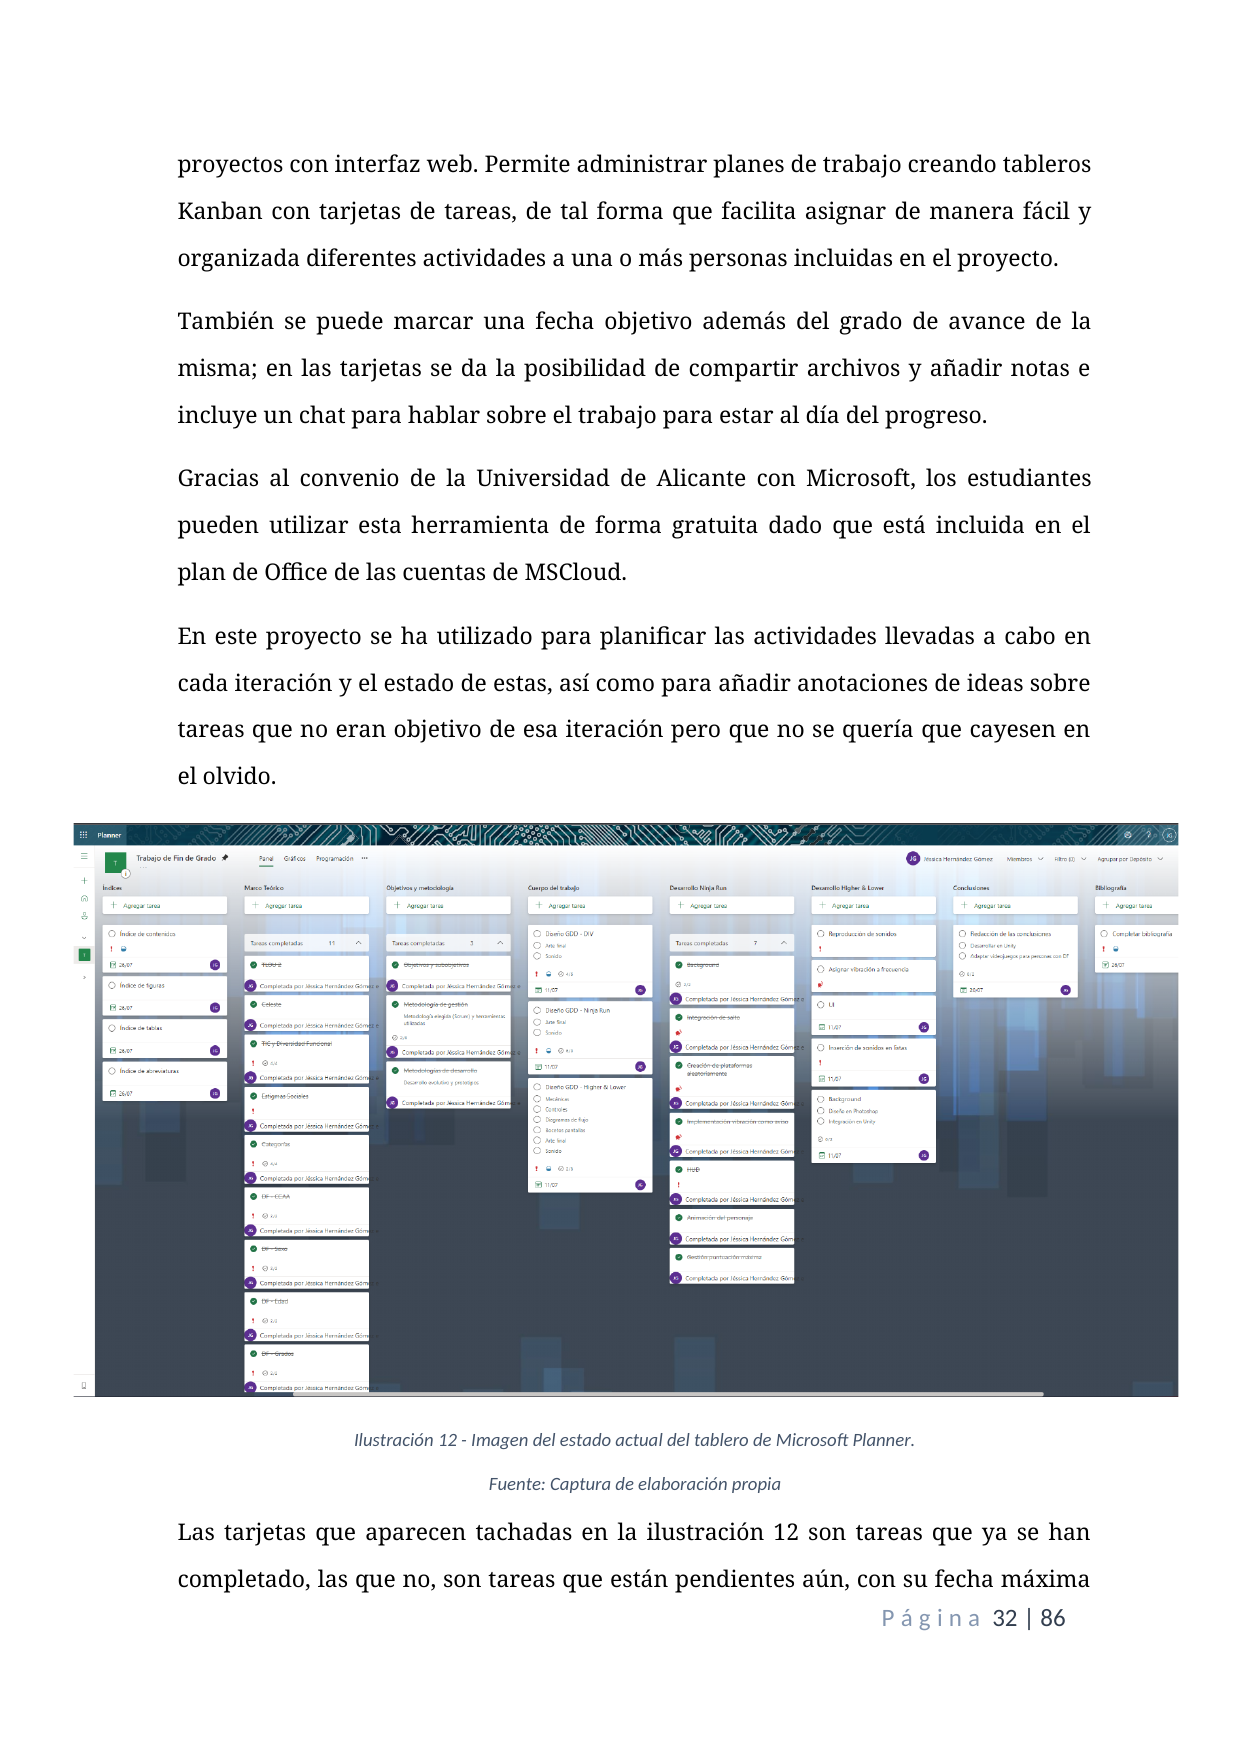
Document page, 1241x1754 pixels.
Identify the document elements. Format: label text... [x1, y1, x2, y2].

text Gracias al convenio de la Universidad de Alicante con Microsoft, los estudiantes pueden utilizar esta herramienta de forma gratuita dado que está incluida en el plan de Office de las cuentas de MSCloud. [177, 462, 1092, 587]
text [177, 1516, 1092, 1594]
text Fuente: Captura de elaboración propia [177, 1472, 1092, 1495]
picture [73, 823, 1179, 1397]
text En este proyecto se ha utilizado para planificar las actividades llevadas a cabo en cada iteración y el estado de estas, así como para añadir anotaciones de ideas sobre tareas que no eran objetivo de esa iteración pero que no se quería que cayesen en el olvido. [177, 619, 1092, 791]
text También se puede marcar una fecha objetivo además del grado de avance de la misma; en las tarjetas se da la posibilidad de compartir archivos y añadir notas e incluye un chat para hablar sobre el trabajo para estar al día del progreso. [177, 305, 1092, 430]
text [177, 148, 1092, 273]
